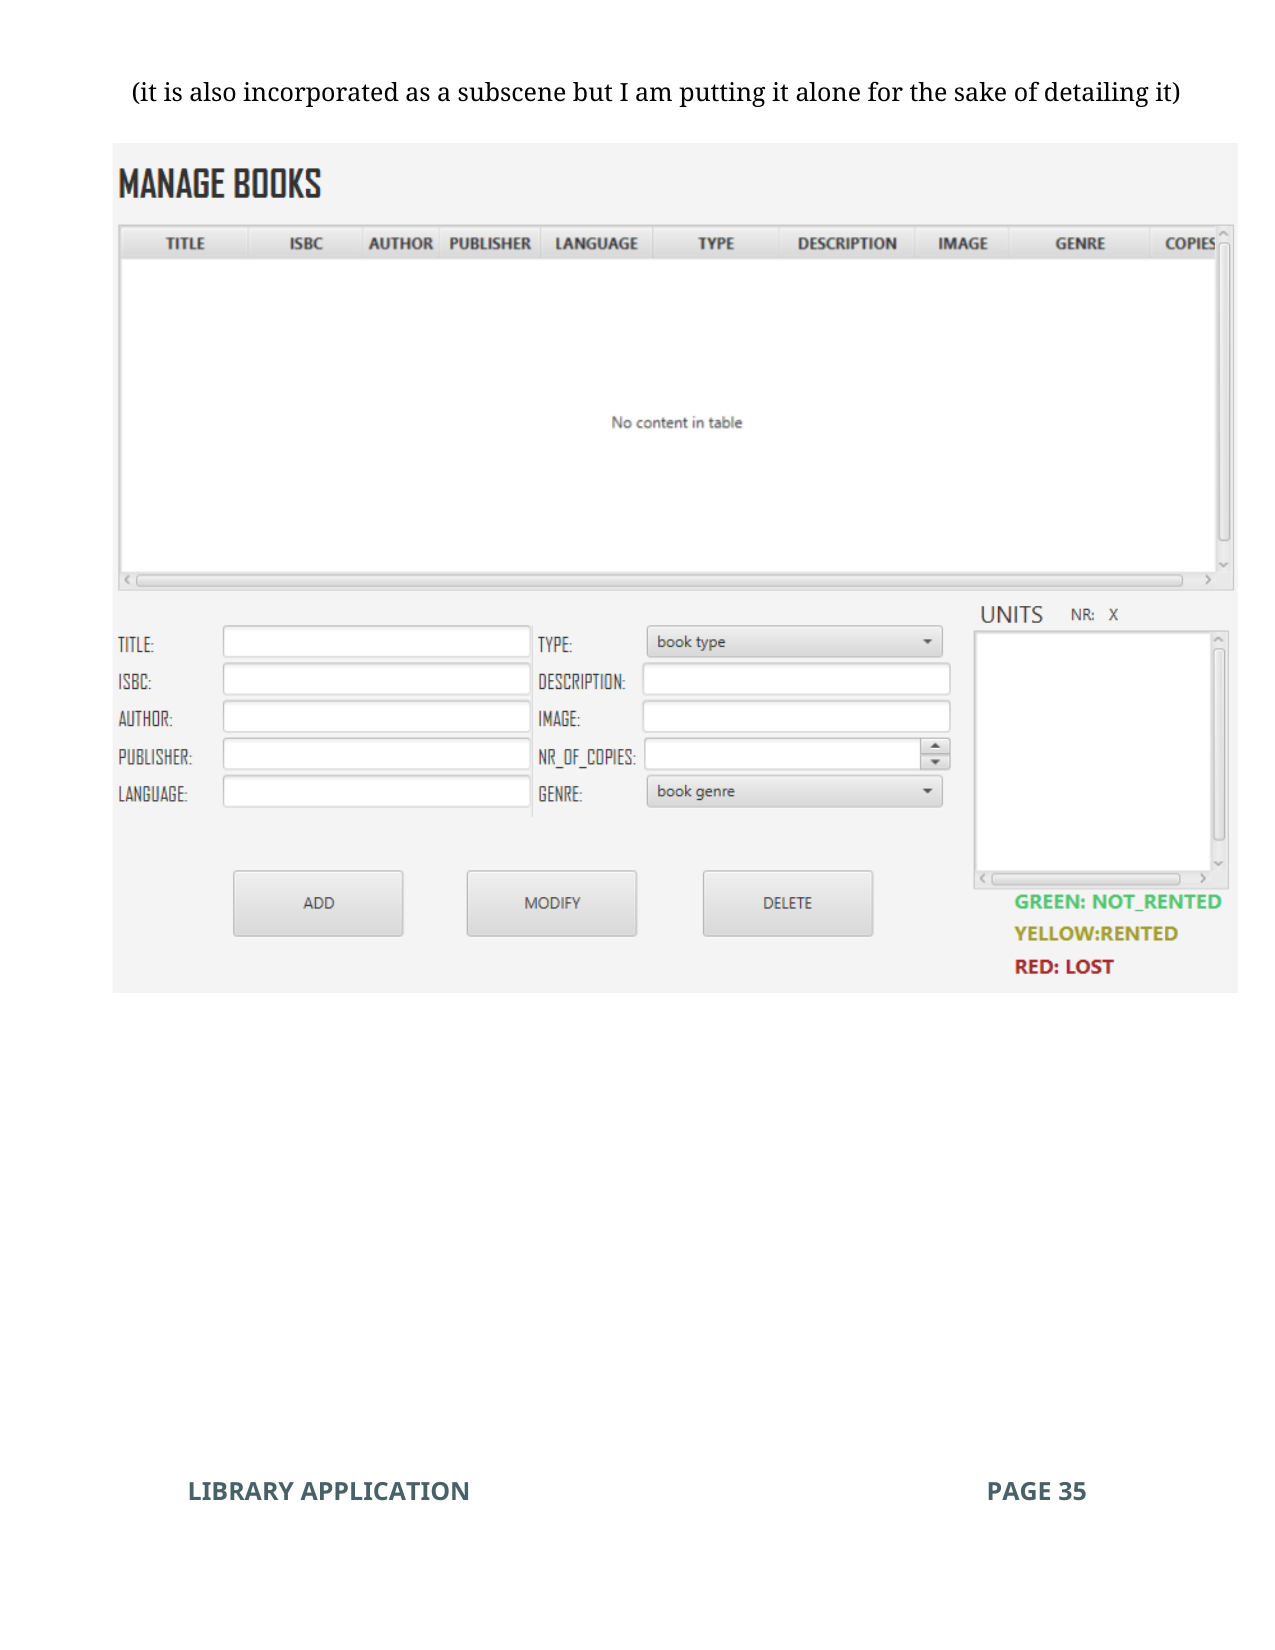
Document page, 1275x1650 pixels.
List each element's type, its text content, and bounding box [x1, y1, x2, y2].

picture [112, 143, 1238, 993]
text (it is also incorporated as a subscene but I am putting it alone for the sake of detailing it) [112, 75, 1200, 143]
